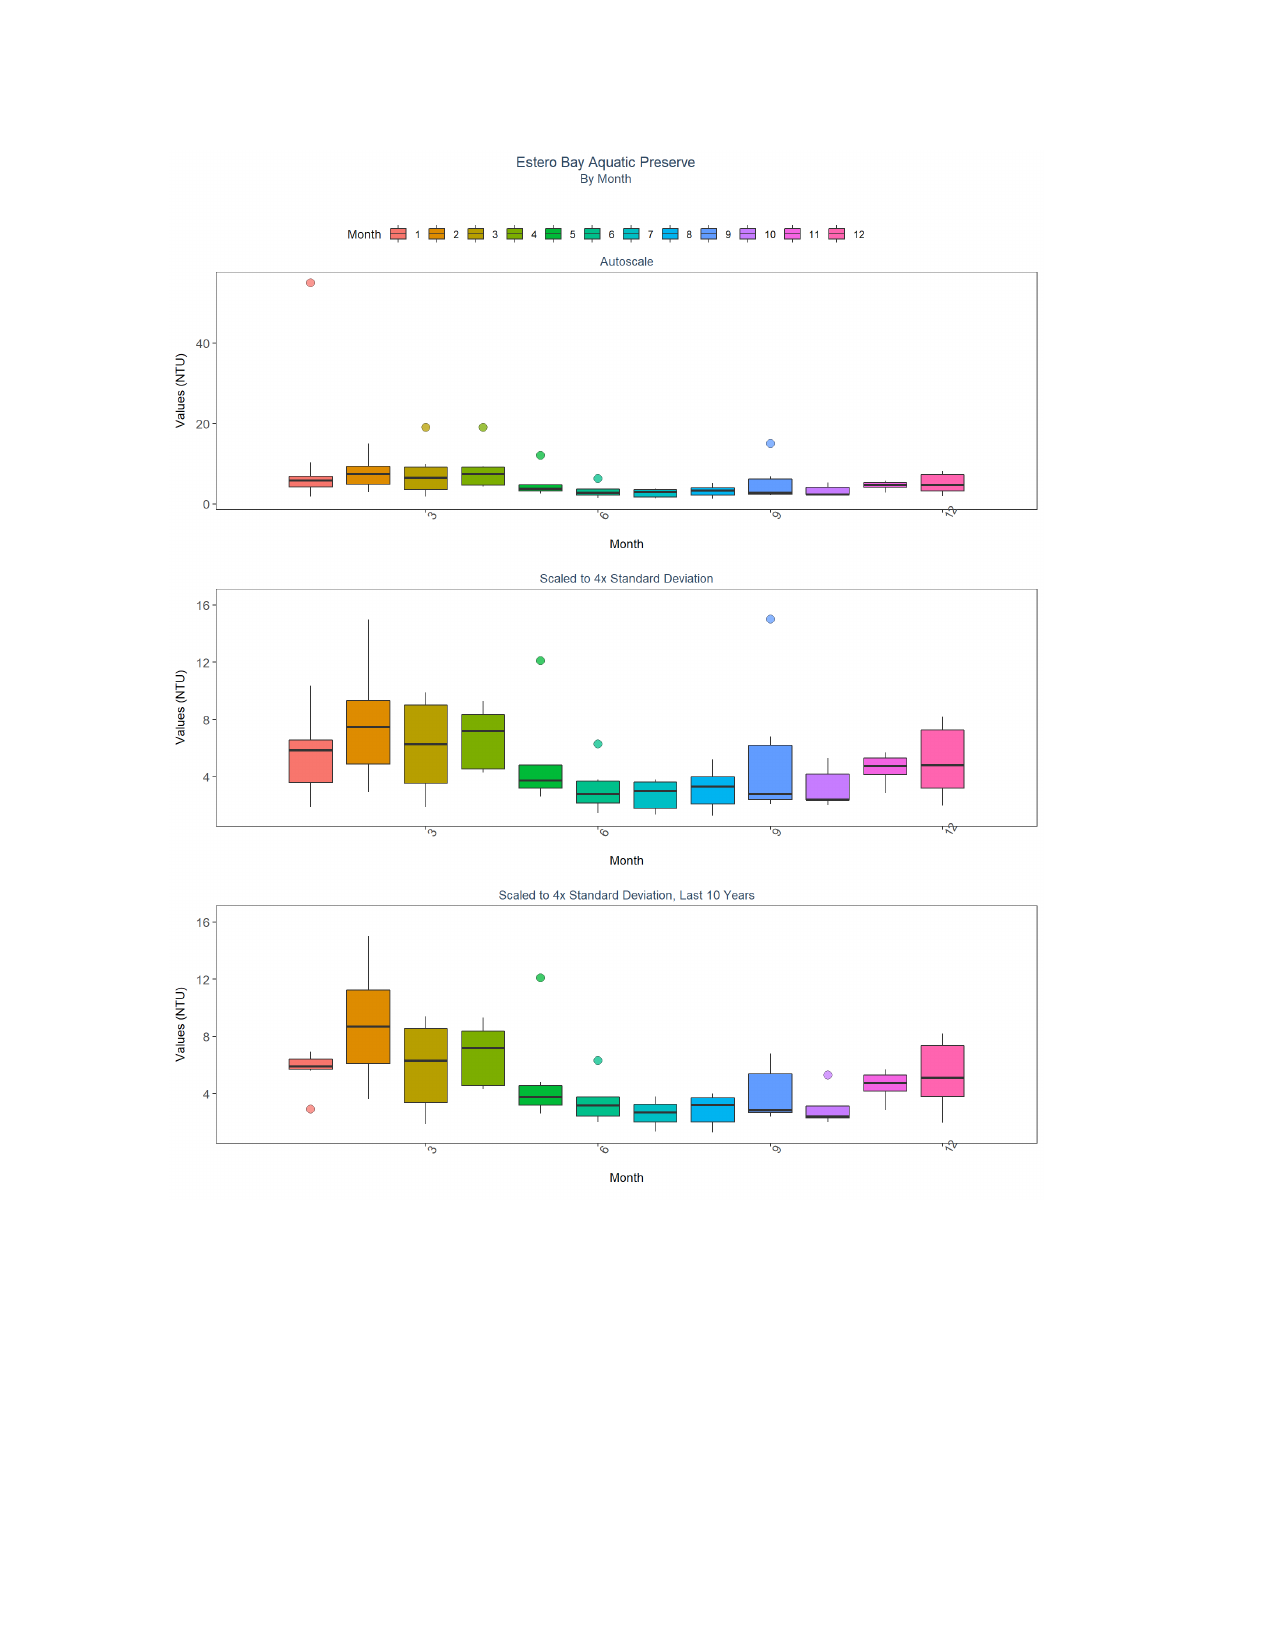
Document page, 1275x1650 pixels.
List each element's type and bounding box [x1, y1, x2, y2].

picture [168, 150, 1044, 1200]
